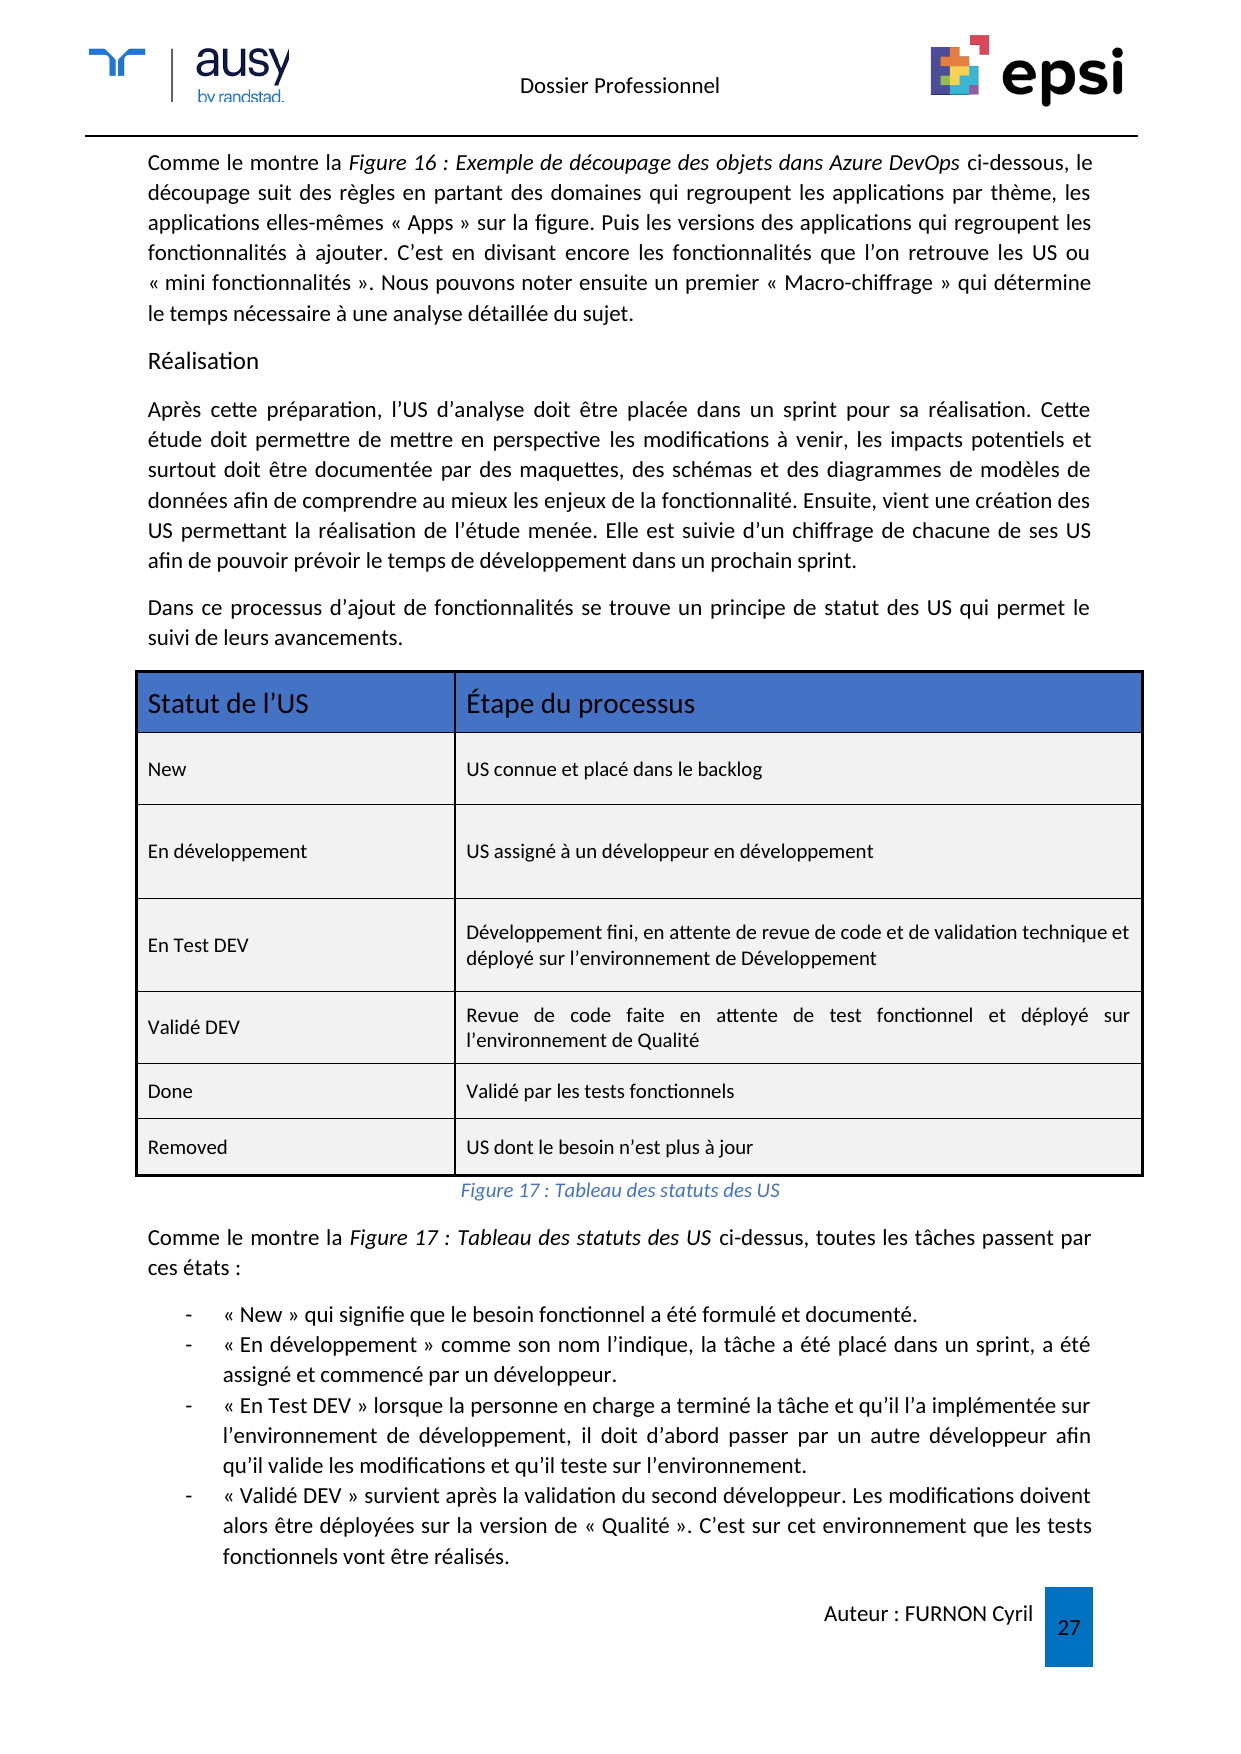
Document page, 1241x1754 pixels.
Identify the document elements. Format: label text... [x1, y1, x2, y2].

picture [88, 48, 289, 102]
table_cell Validé par les tests fonctionnels [456, 1064, 1141, 1118]
table_header Étape du processus [456, 673, 1141, 732]
list « En développement » comme son nom l’indique, la tâche a été placé dans un sprint, a été assigné et commencé par un développeur. [185, 1330, 1093, 1389]
table_cell Validé DEV [138, 992, 454, 1063]
table_cell US dont le besoin n’est plus à jour [456, 1119, 1141, 1174]
table_cell US connue et placé dans le backlog [456, 733, 1141, 804]
text Comme le montre la Figure 16 : Exemple de découpage des objets dans Azure DevOps ci-dessous, le découpage suit des règles en partant des domaines qui regroupent les applications par thème, les applications elles-mêmes « Apps » sur la figure. Puis les versions des applications qui regroupent les fonctionnalités à ajouter. C’est en divisant encore les fonctionnalités que l’on retrouve les US ou « mini fonctionnalités ». Nous pouvons noter ensuite un premier « Macro-chiffrage » qui détermine le temps nécessaire à une analyse détaillée du sujet. [148, 148, 1093, 327]
list « En Test DEV » lorsque la personne en charge a terminé la tâche et qu’il l’a implémentée sur l’environnement de développement, il doit d’abord passer par un autre développeur afin qu’il valide les modifications et qu’il teste sur l’environnement. [185, 1391, 1093, 1479]
table_cell Revue de code faite en attente de test fonctionnel et déployé sur l’environnement de Qualité [456, 992, 1141, 1063]
table_cell US assigné à un développeur en développement [456, 805, 1141, 898]
text Réalisation [148, 346, 1093, 376]
table_cell Removed [138, 1119, 454, 1174]
table_cell New [138, 733, 454, 804]
list « Validé DEV » survient après la validation du second développeur. Les modifications doivent alors être déployées sur la version de « Qualité ». C’est sur cet environnement que les tests fonctionnels vont être réalisés. [185, 1481, 1093, 1570]
table_cell Done [138, 1064, 454, 1118]
table_cell En Test DEV [138, 899, 454, 991]
text Comme le montre la Figure 17 : Tableau des statuts des US ci-dessus, toutes les tâches passent par ces états : [148, 1223, 1093, 1281]
text Dans ce processus d’ajout de fonctionnalités se trouve un principe de statut des US qui permet le suivi de leurs avancements. [148, 593, 1093, 651]
text Après cette préparation, l’US d’analyse doit être placée dans un sprint pour sa réalisation. Cette étude doit permettre de mettre en perspective les modifications à venir, les impacts potentiels et surtout doit être documentée par des maquettes, des schémas et des diagrammes de modèles de données afin de comprendre au mieux les enjeux de la fonctionnalité. Ensuite, vient une création des US permettant la réalisation de l’étude menée. Elle est suivie d’un chiffrage de chacune de ses US afin de pouvoir prévoir le temps de développement dans un prochain sprint. [148, 395, 1093, 574]
table_cell Développement fini, en attente de revue de code et de validation technique et déployé sur l’environnement de Développement [456, 899, 1141, 991]
table_header Statut de l’US [138, 673, 454, 732]
list « New » qui signifie que le besoin fonctionnel a été formulé et documenté. [185, 1300, 1093, 1328]
table_cell En développement [138, 805, 454, 898]
